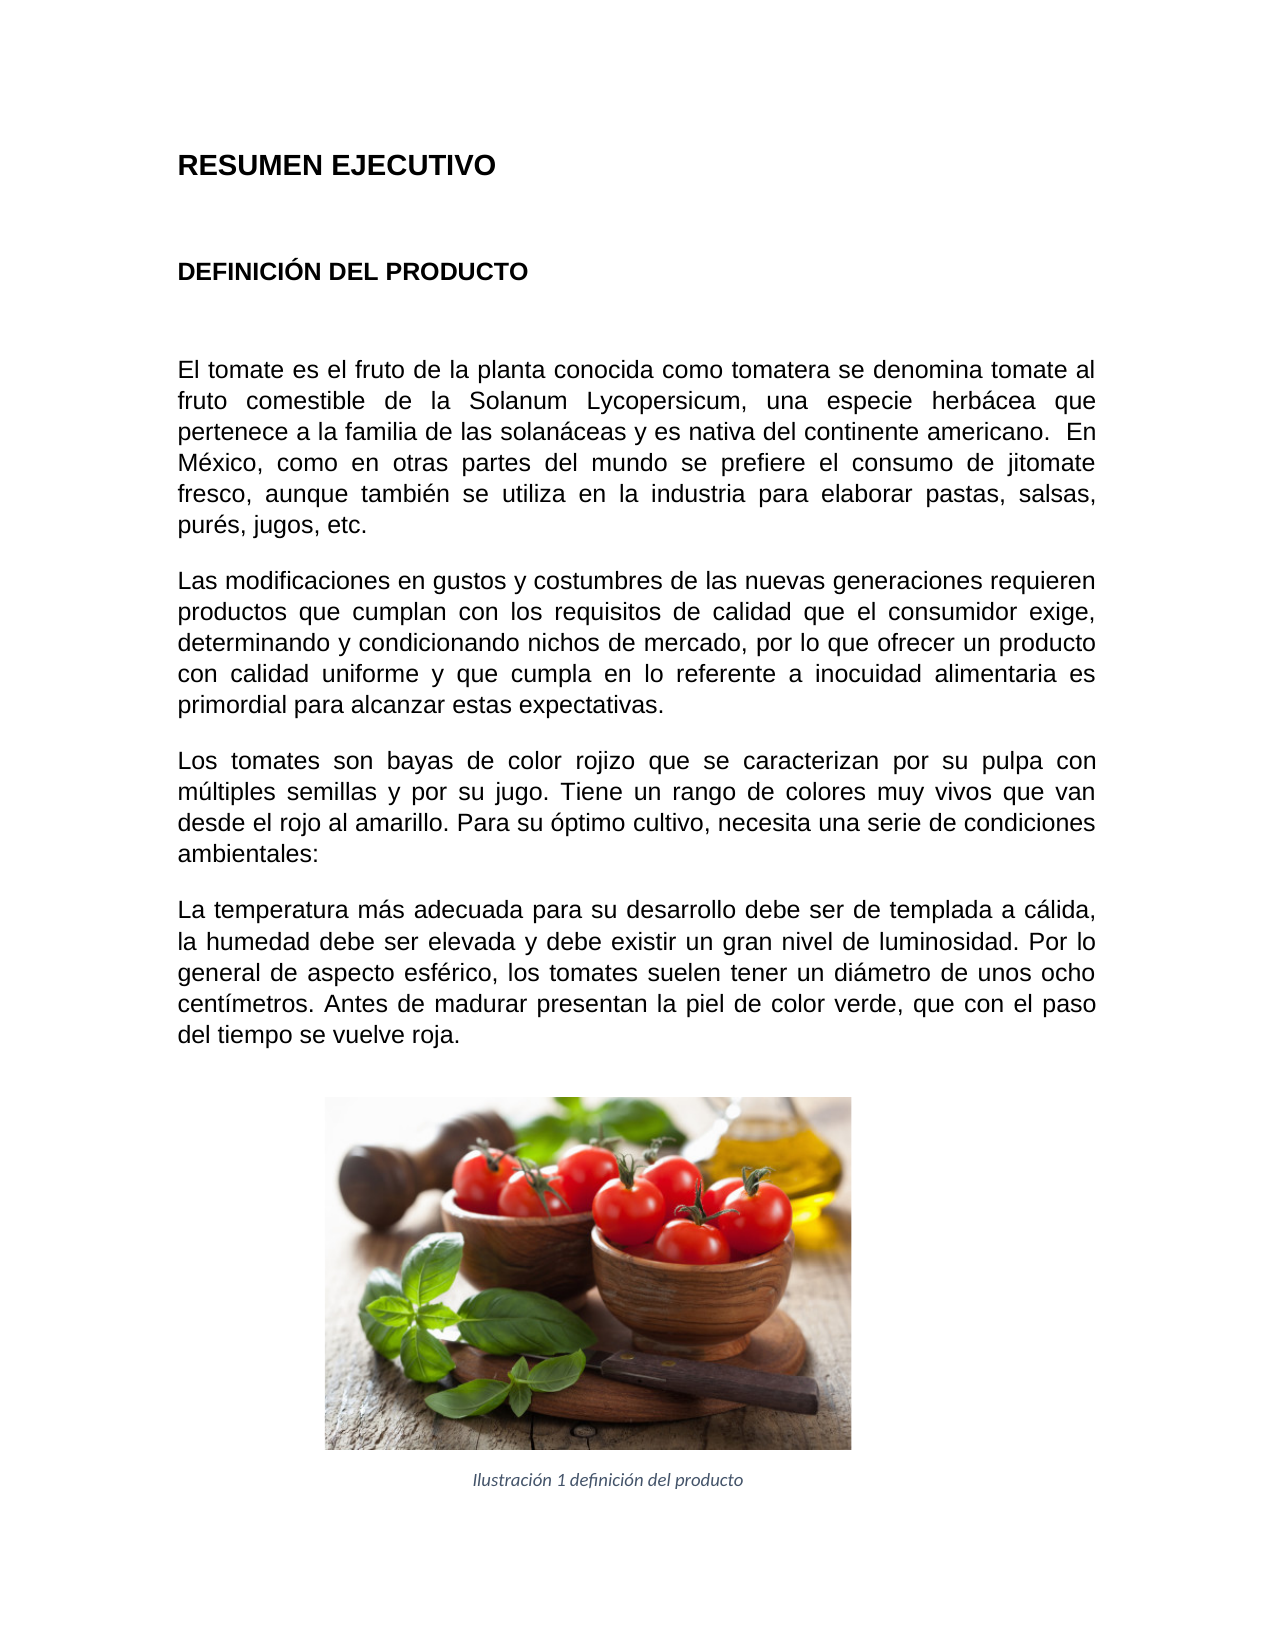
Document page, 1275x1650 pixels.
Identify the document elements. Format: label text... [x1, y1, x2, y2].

text La temperatura más adecuada para su desarrollo debe ser de templada a cálida, la humedad debe ser elevada y debe existir un gran nivel de luminosidad. Por lo general de aspecto esférico, los tomates suelen tener un diámetro de unos ocho centímetros. Antes de madurar presentan la piel de color verde, que con el paso del tiempo se vuelve roja. [177, 896, 1098, 1048]
picture [324, 1097, 852, 1450]
subtitle DEFINICIÓN DEL PRODUCTO [177, 257, 1098, 285]
text Los tomates son bayas de color rojizo que se caracterizan por su pulpa con múltiples semillas y por su jugo. Tiene un rango de colores muy vivos que van desde el rojo al amarillo. Para su óptimo cultivo, necesita una serie de condiciones ambientales: [177, 746, 1098, 868]
text El tomate es el fruto de la planta conocida como tomatera se denomina tomate al fruto comestible de la Solanum Lycopersicum, una especie herbácea que pertenece a la familia de las solanáceas y es nativa del continente americano. En México, como en otras partes del mundo se prefiere el consumo de jitomate fresco, aunque también se utiliza en la industria para elaborar pastas, salsas, purés, jugos, etc. [177, 355, 1098, 539]
text Las modificaciones en gustos y costumbres de las nuevas generaciones requieren productos que cumplan con los requisitos de calidad que el consumidor exige, determinando y condicionando nichos de mercado, por lo que ofrecer un producto con calidad uniforme y que cumpla en lo referente a inocuidad alimentaria es primordial para alcanzar estas expectativas. [177, 566, 1098, 719]
subtitle RESUMEN EJECUTIVO [177, 148, 1098, 181]
text Ilustración 1 definición del producto [177, 1468, 1098, 1491]
